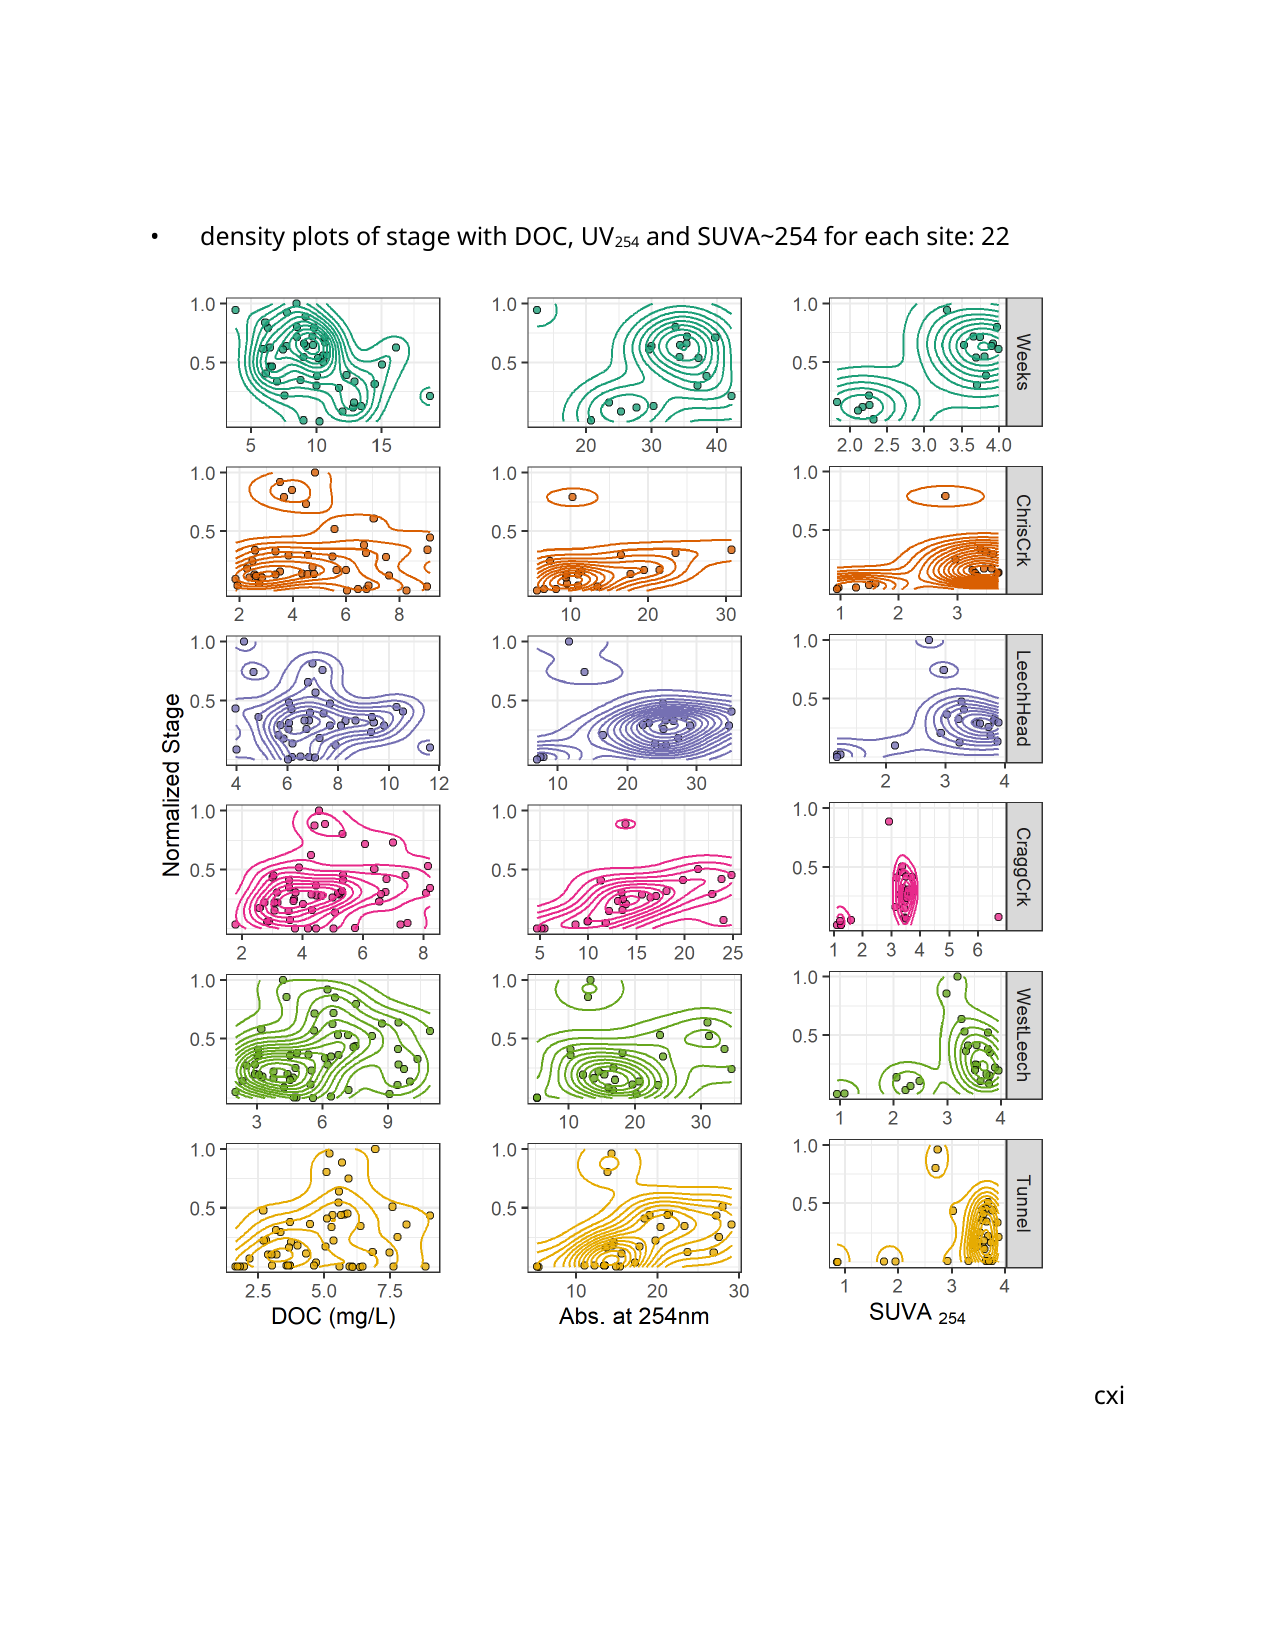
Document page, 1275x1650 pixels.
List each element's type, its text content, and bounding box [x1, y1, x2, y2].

picture [150, 286, 1053, 1340]
list density plots of stage with DOC, UV254 and SUVA~254 for each site: 22 [150, 218, 1125, 252]
